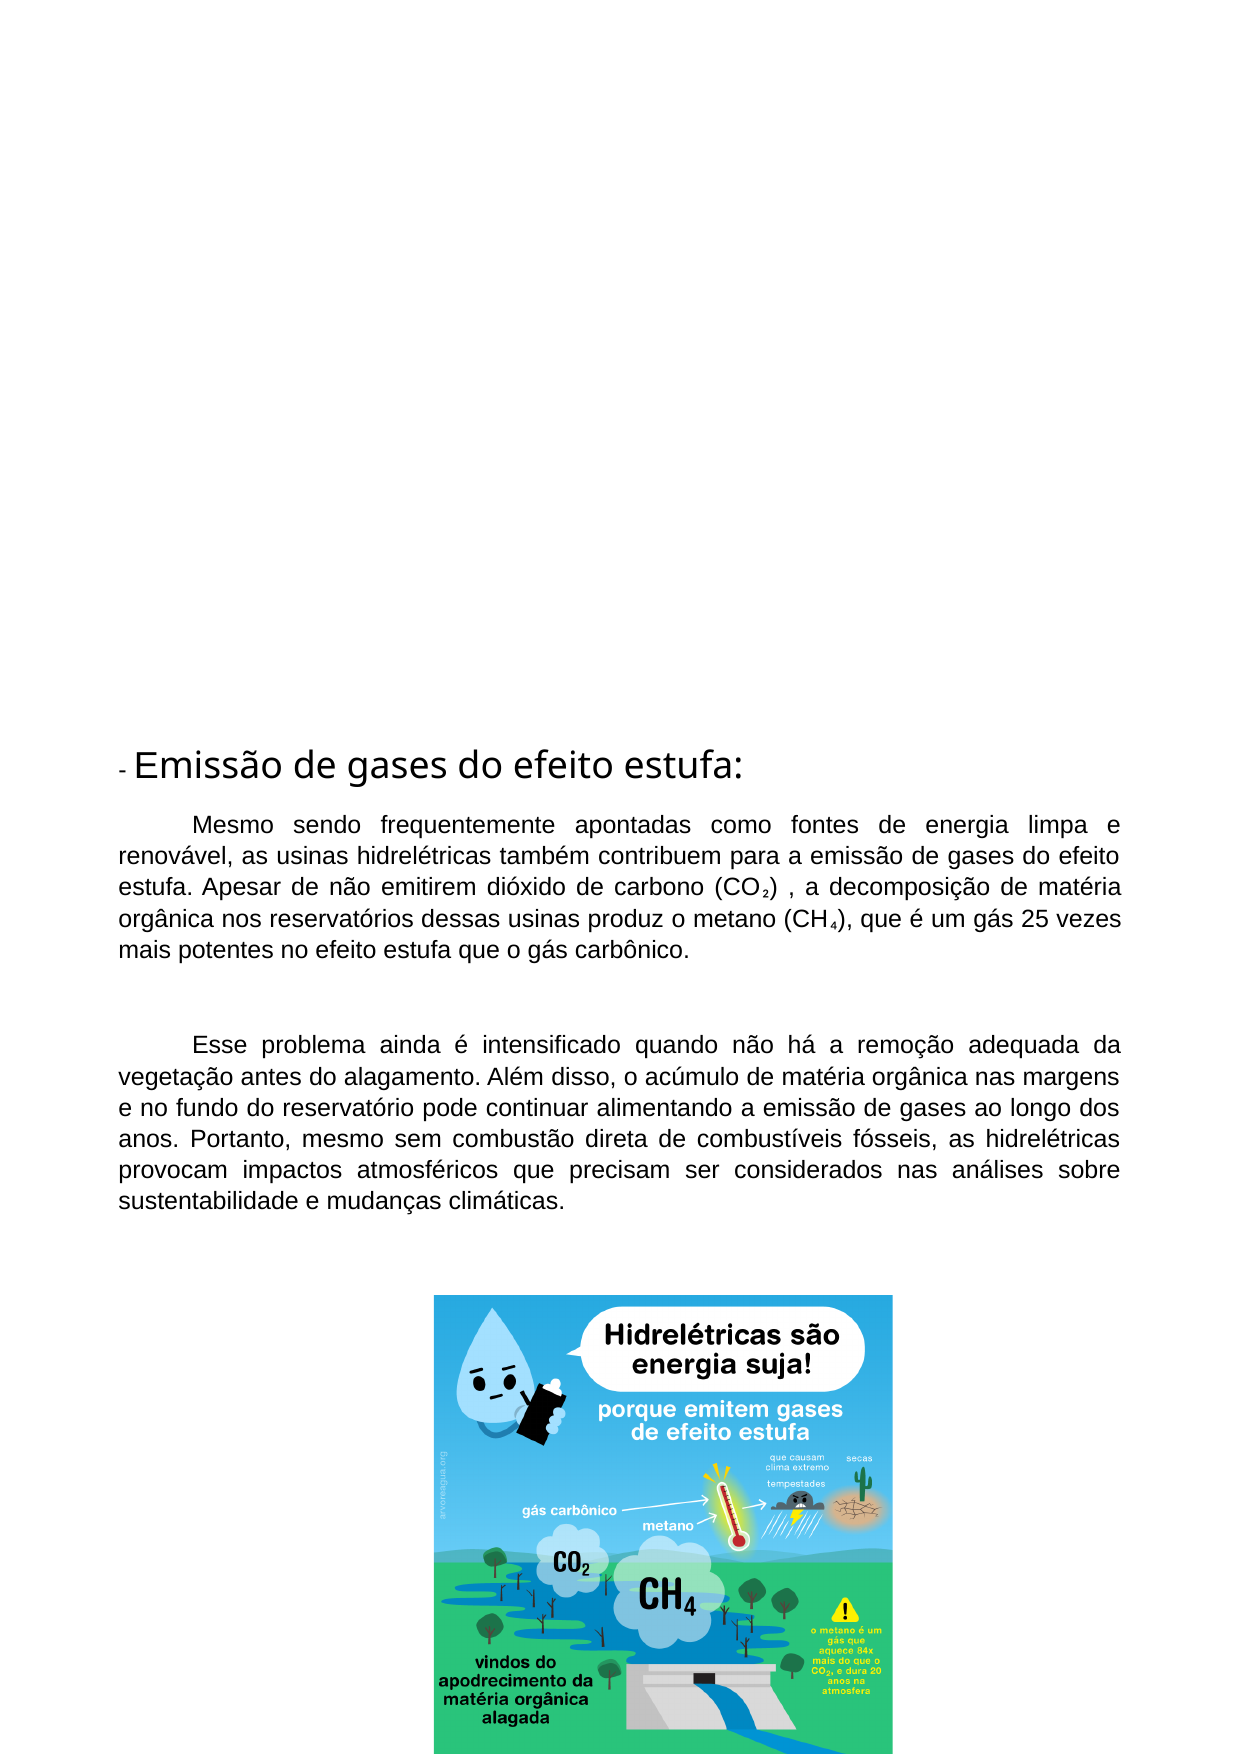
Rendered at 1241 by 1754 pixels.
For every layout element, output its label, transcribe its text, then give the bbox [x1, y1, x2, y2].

text Mesmo sendo frequentemente apontadas como fontes de energia limpa e renovável, as usinas hidrelétricas também contribuem para a emissão de gases do efeito estufa. Apesar de não emitirem dióxido de carbono (CO₂) , a decomposição de matéria orgânica nos reservatórios dessas usinas produz o metano (CH₄), que é um gás 25 vezes mais potentes no efeito estufa que o gás carbônico. [118, 810, 1122, 964]
text - Emissão de gases do efeito estufa: [118, 738, 1122, 789]
picture [433, 1295, 893, 1754]
text Esse problema ainda é intensificado quando não há a remoção adequada da vegetação antes do alagamento. Além disso, o acúmulo de matéria orgânica nas margens e no fundo do reservatório pode continuar alimentando a emissão de gases ao longo dos anos. Portanto, mesmo sem combustão direta de combustíveis fósseis, as hidrelétricas provocam impactos atmosféricos que precisam ser considerados nas análises sobre sustentabilidade e mudanças climáticas. [118, 1031, 1122, 1214]
